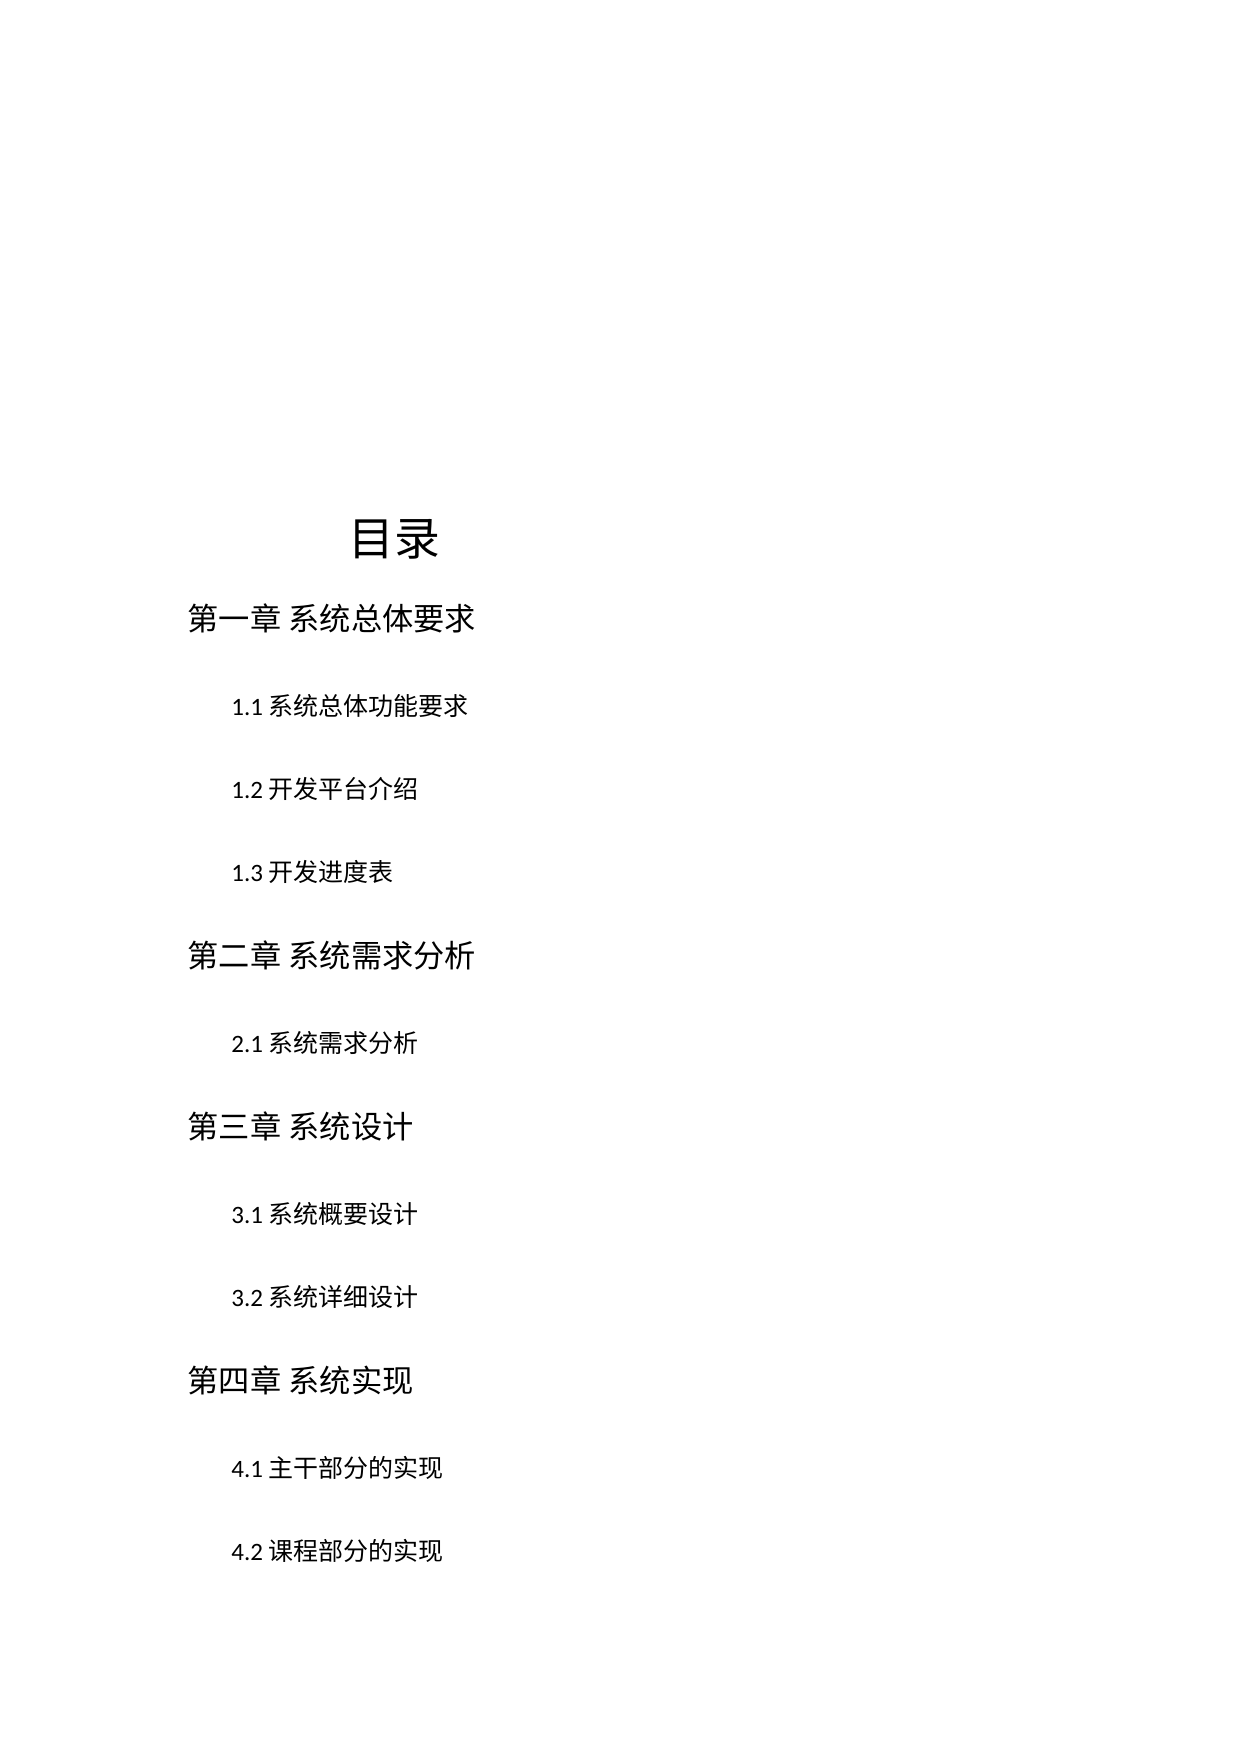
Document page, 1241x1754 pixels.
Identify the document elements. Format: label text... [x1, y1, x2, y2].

list 开发进度表 [187, 838, 1053, 903]
list 系统实现 [187, 1346, 1053, 1411]
list 开发平台介绍 [187, 755, 1053, 820]
list 系统总体功能要求 [187, 672, 1053, 737]
text 2.1 系统需求分析 [187, 1009, 1053, 1074]
text 目录 [187, 487, 1053, 584]
list 系统需求分析 [187, 921, 1053, 986]
text 3.2 系统详细设计 [187, 1263, 1053, 1328]
text 4.1 主干部分的实现 [187, 1434, 1053, 1499]
list 系统总体要求 [187, 584, 1053, 649]
text 3.1 系统概要设计 [187, 1180, 1053, 1245]
list 系统设计 [187, 1092, 1053, 1157]
text 4.2 课程部分的实现 [187, 1517, 1053, 1582]
